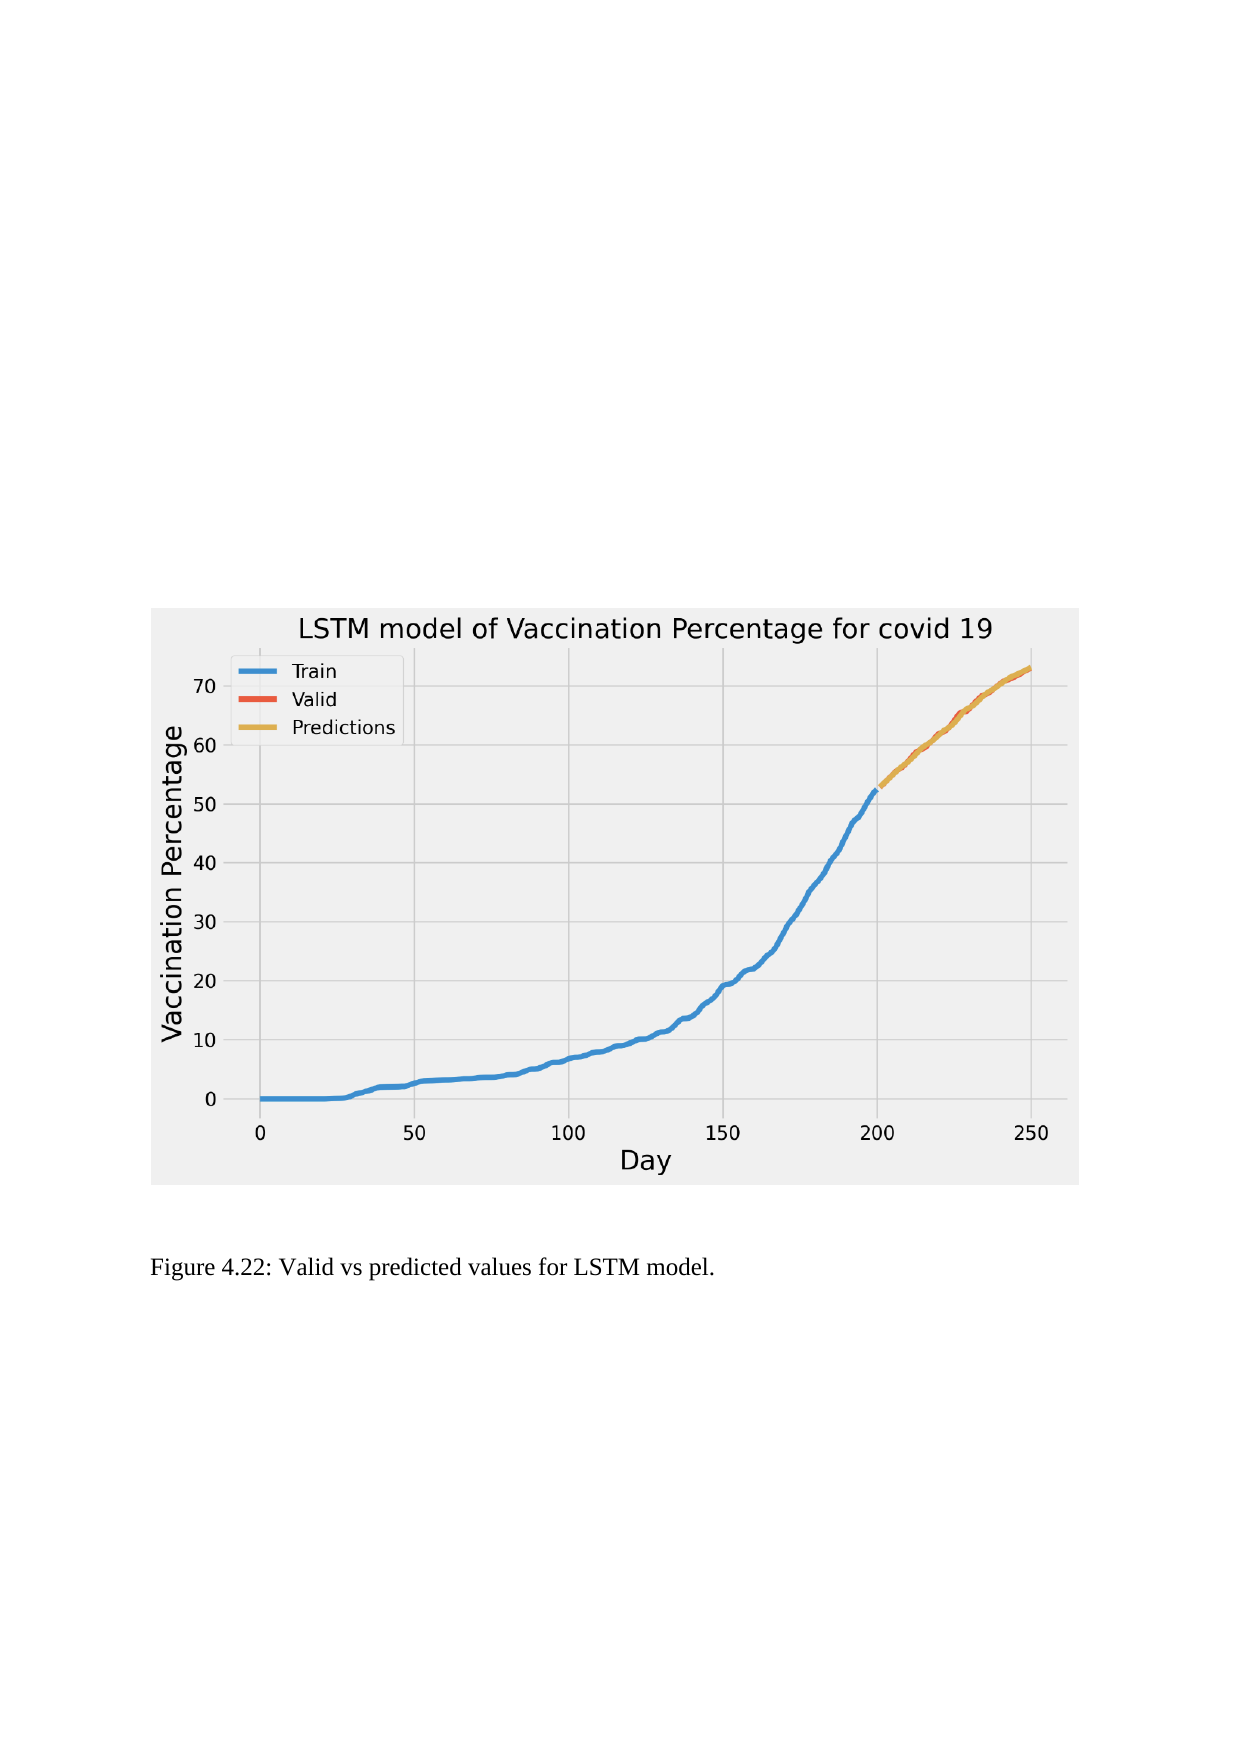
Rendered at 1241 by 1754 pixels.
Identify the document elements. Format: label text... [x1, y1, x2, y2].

text Figure 4.22: Valid vs predicted values for LSTM model. [150, 1252, 1090, 1281]
picture [150, 602, 1091, 1187]
